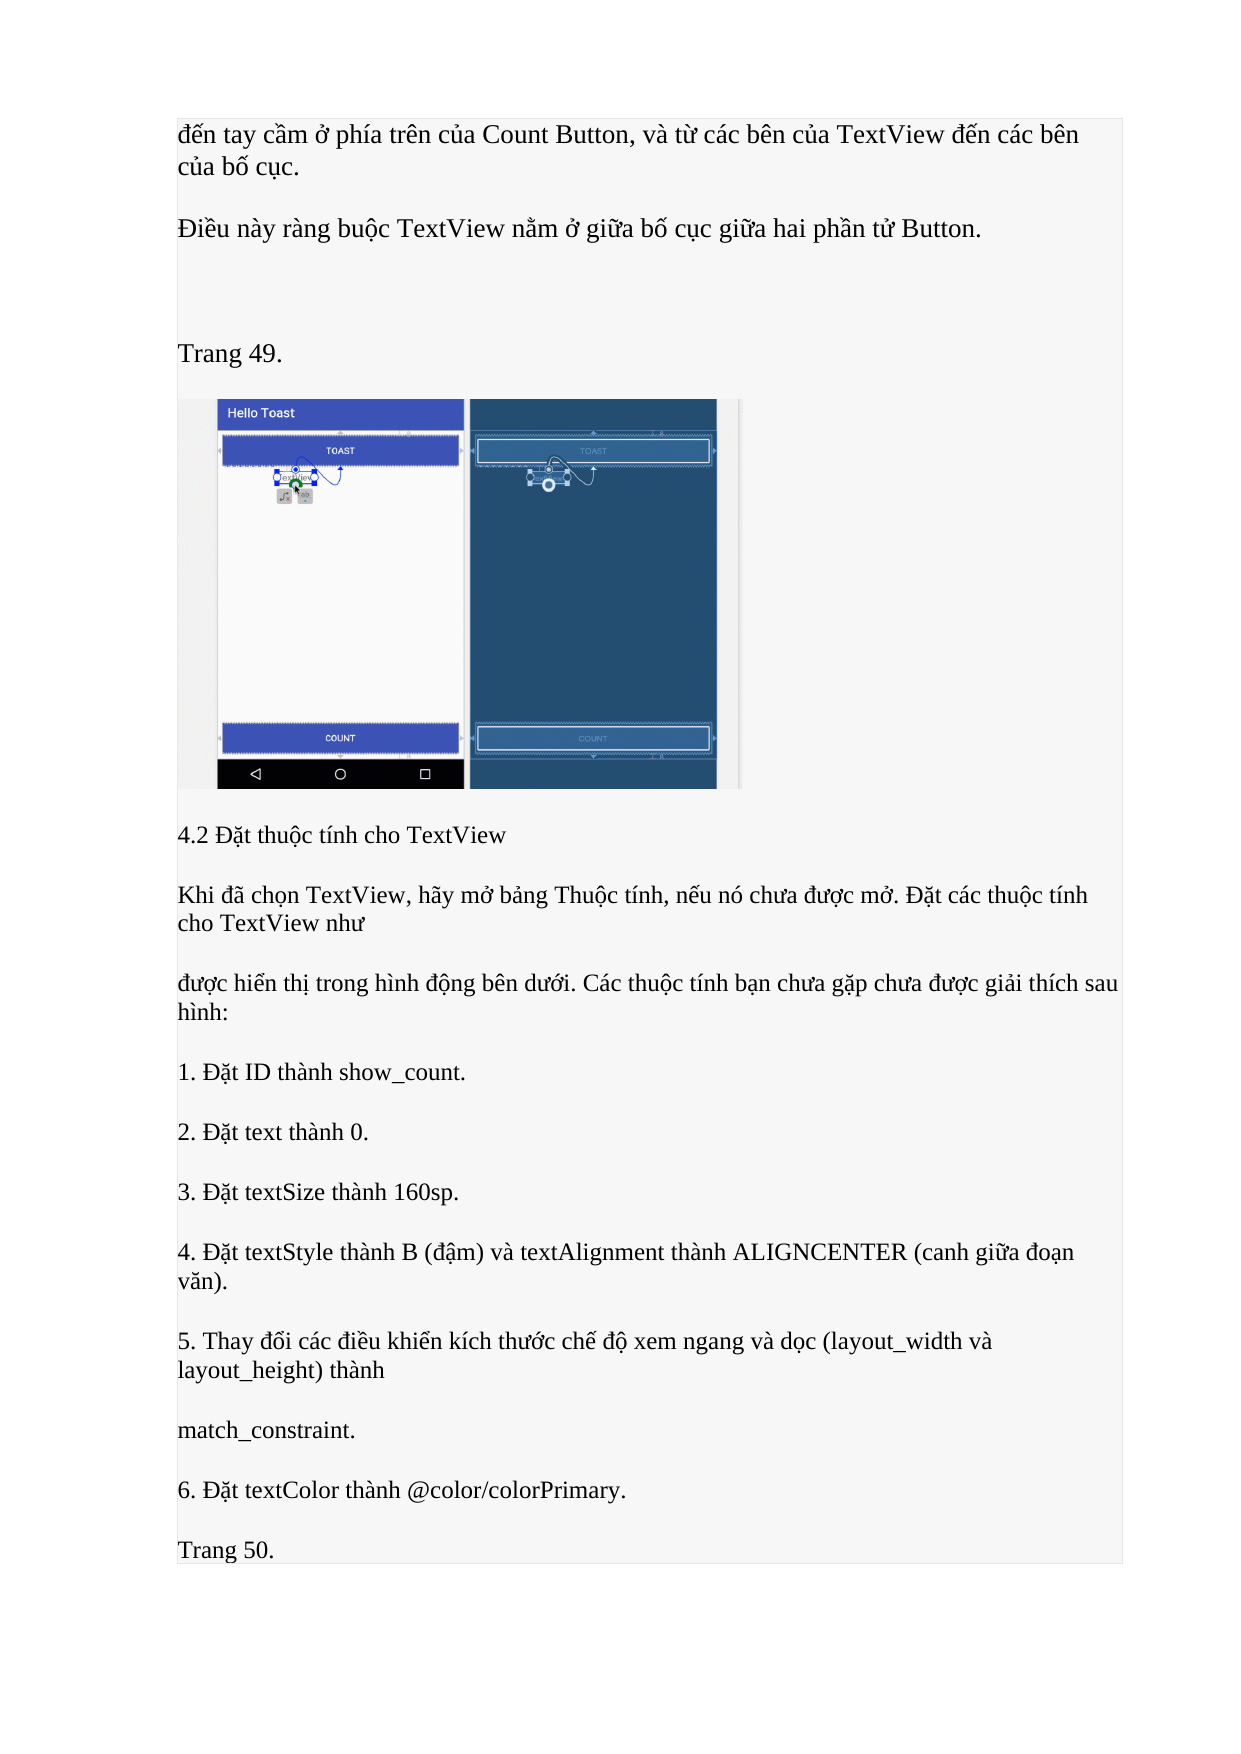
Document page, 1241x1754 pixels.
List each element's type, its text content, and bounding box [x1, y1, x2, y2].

text match_constraint. [178, 1414, 1122, 1443]
text 3. Đặt textSize thành 160sp. [178, 1177, 1122, 1206]
text 4. Đặt textStyle thành B (đậm) và textAlignment thành ALIGNCENTER (canh giữa đoạn văn). [178, 1237, 1122, 1295]
text 2. Đặt text thành 0. [178, 1117, 1122, 1146]
text Điều này ràng buộc TextView nằm ở giữa bố cục giữa hai phần tử Button. [178, 212, 1122, 243]
text Trang 49. [178, 336, 1122, 368]
text 5. Thay đổi các điều khiển kích thước chế độ xem ngang và dọc (layout_width và layout_height) thành [178, 1325, 1122, 1383]
text được hiển thị trong hình động bên dưới. Các thuộc tính bạn chưa gặp chưa được giải thích sau hình: [178, 968, 1122, 1026]
picture [178, 399, 743, 789]
text 6. Đặt textColor thành @color/colorPrimary. [178, 1474, 1122, 1503]
text Khi đã chọn TextView, hãy mở bảng Thuộc tính, nếu nó chưa được mở. Đặt các thuộc tính cho TextView như [178, 879, 1122, 937]
text đến tay cầm ở phía trên của Count Button, và từ các bên của TextView đến các bên của bố cục. [178, 119, 1122, 181]
text Trang 50. [178, 1534, 1122, 1563]
text 4.2 Đặt thuộc tính cho TextView [178, 819, 1122, 848]
text 1. Đặt ID thành show_count. [178, 1057, 1122, 1086]
